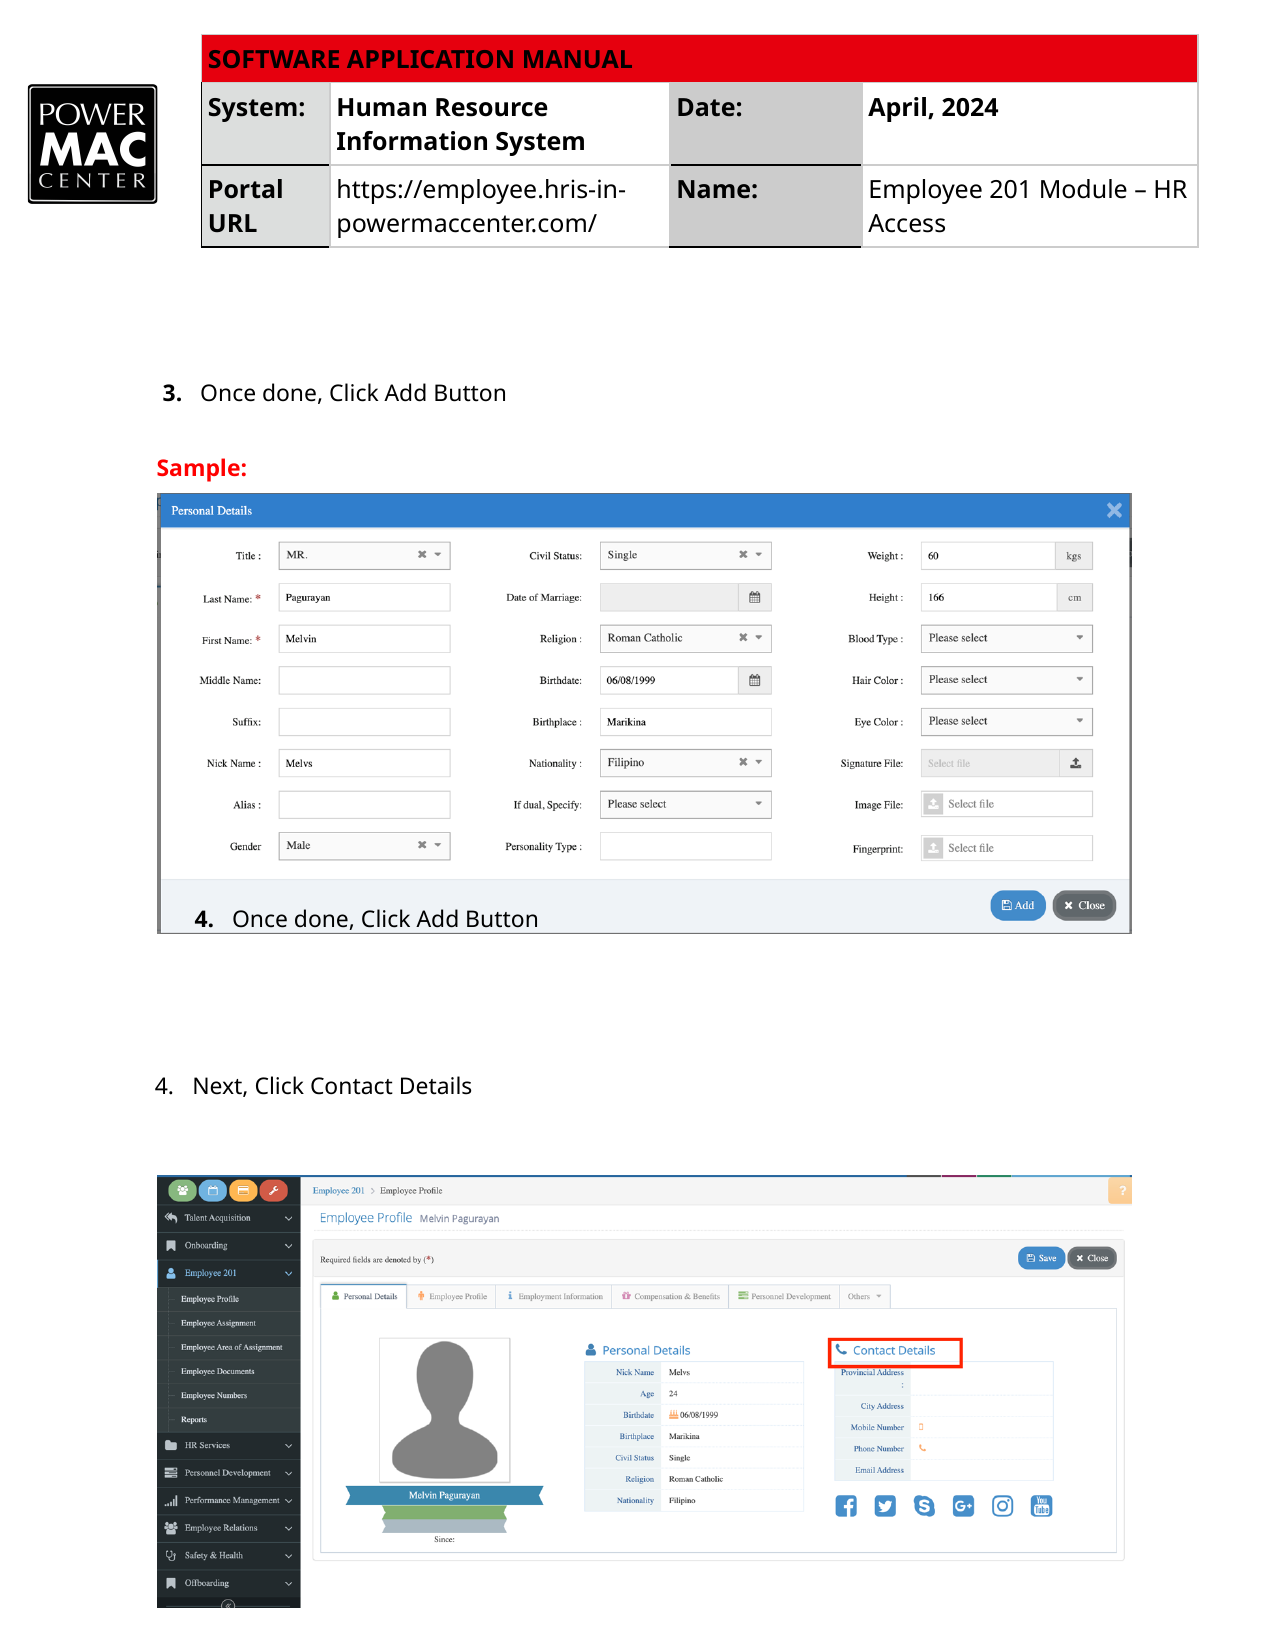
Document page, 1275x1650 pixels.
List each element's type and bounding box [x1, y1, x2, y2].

picture [157, 493, 1132, 934]
picture [27, 84, 158, 204]
picture [157, 1175, 1132, 1608]
